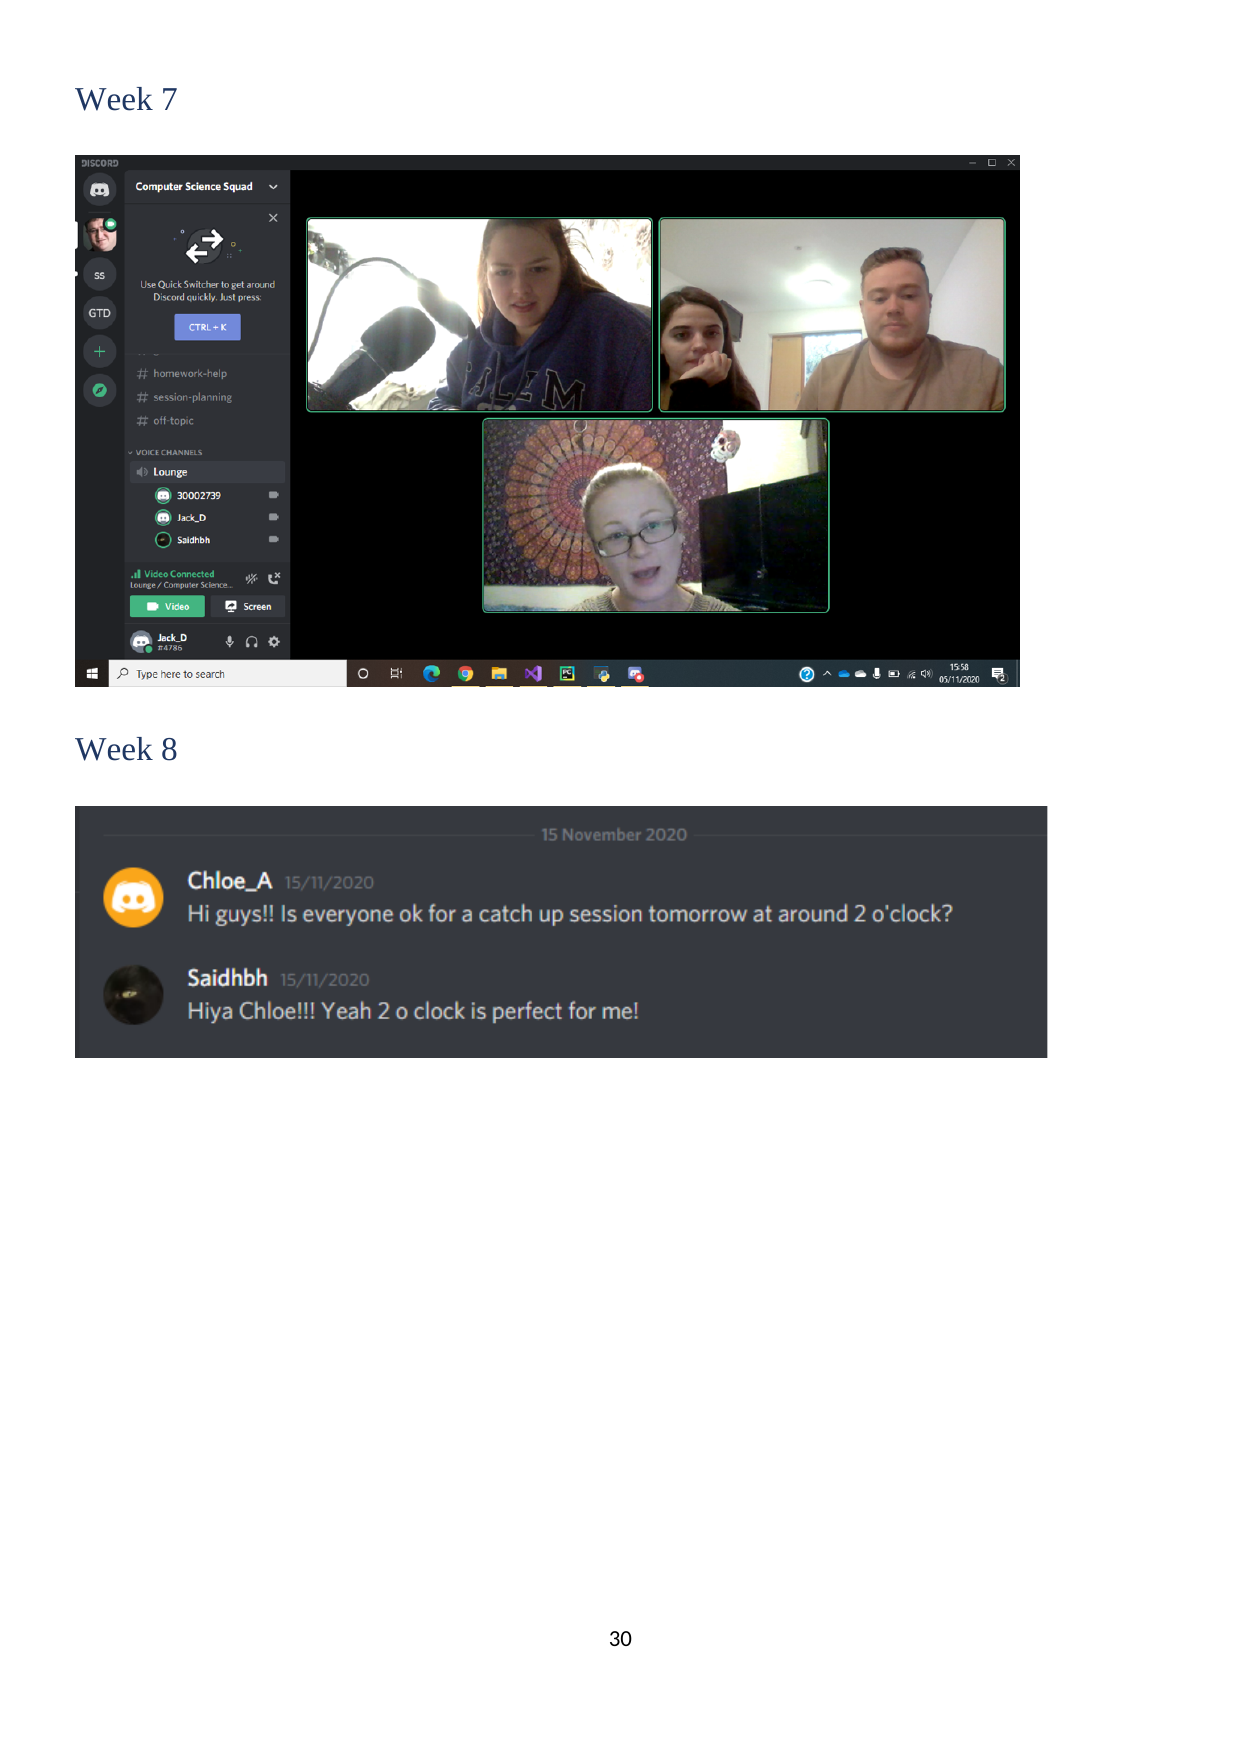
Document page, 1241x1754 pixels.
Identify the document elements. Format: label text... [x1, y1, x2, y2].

picture [75, 806, 1048, 1058]
subtitle Week 7 [75, 79, 1165, 117]
picture [75, 155, 1020, 687]
subtitle Week 8 [75, 729, 1165, 768]
